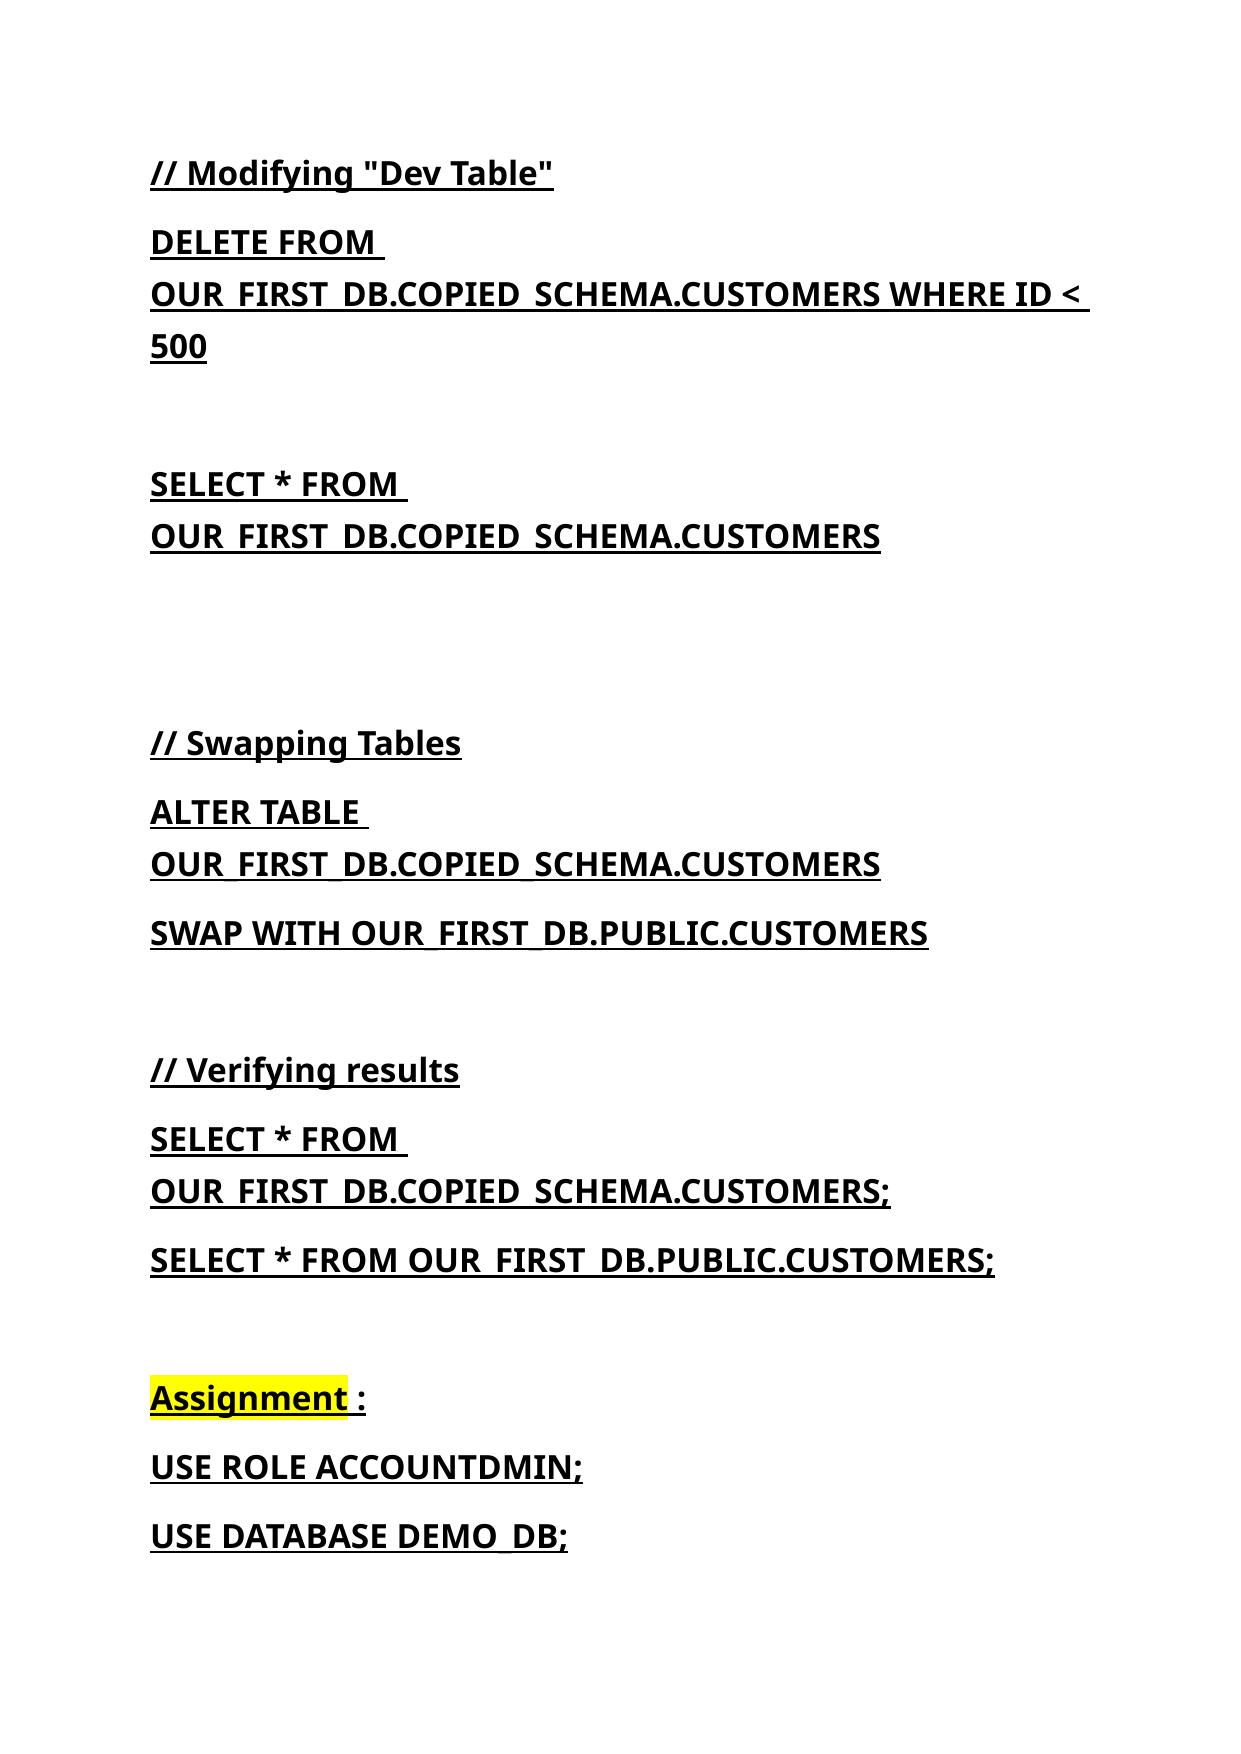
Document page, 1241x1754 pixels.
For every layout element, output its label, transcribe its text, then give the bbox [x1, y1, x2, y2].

text SELECT * FROM OUR_FIRST_DB.PUBLIC.CUSTOMERS; [150, 1237, 1090, 1283]
text DELETE FROM OUR_FIRST_DB.COPIED_SCHEMA.CUSTOMERS WHERE ID < 500 [150, 219, 1090, 309]
text SELECT * FROM OUR_FIRST_DB.COPIED_SCHEMA.CUSTOMERS; [150, 1116, 1090, 1214]
text USE DATABASE DEMO_DB; [150, 1513, 1090, 1558]
text // Verifying results [150, 1047, 1090, 1093]
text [150, 461, 1090, 558]
text Assignment : [348, 1375, 1090, 1420]
text // Swapping Tables [150, 720, 1090, 765]
text SWAP WITH OUR_FIRST_DB.PUBLIC.CUSTOMERS [150, 909, 1090, 955]
text USE ROLE ACCOUNTDMIN; [150, 1444, 1090, 1489]
text DELETE FROM OUR_FIRST_DB.COPIED_SCHEMA.CUSTOMERS WHERE ID < 500 [150, 312, 1090, 369]
text // Modifying "Dev Table" [150, 150, 1090, 195]
text ALTER TABLE OUR_FIRST_DB.COPIED_SCHEMA.CUSTOMERS [150, 788, 1090, 886]
